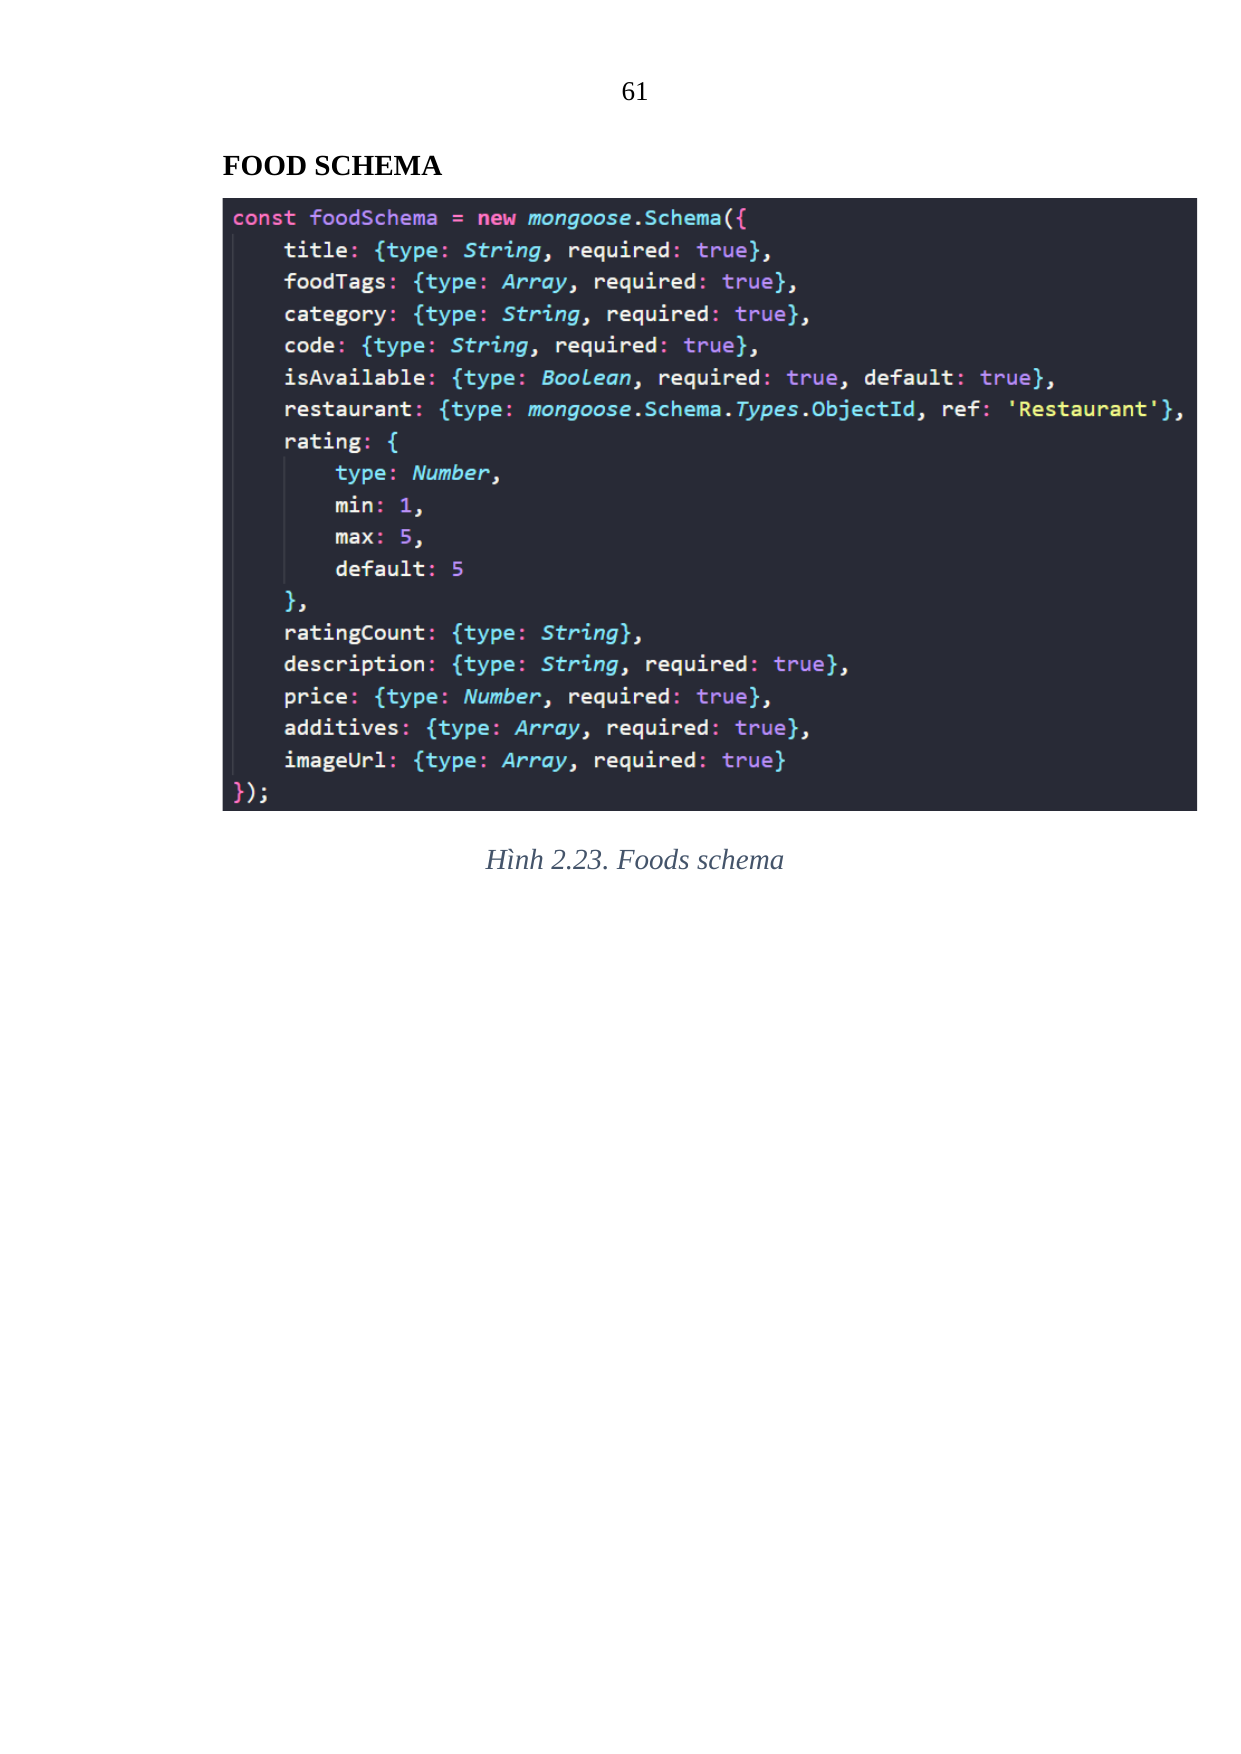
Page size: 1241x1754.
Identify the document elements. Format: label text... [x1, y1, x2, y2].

list FOOD SCHEMA [223, 148, 1122, 181]
text Hình 2.23. Foods schema [148, 842, 1122, 876]
picture [222, 198, 1198, 811]
